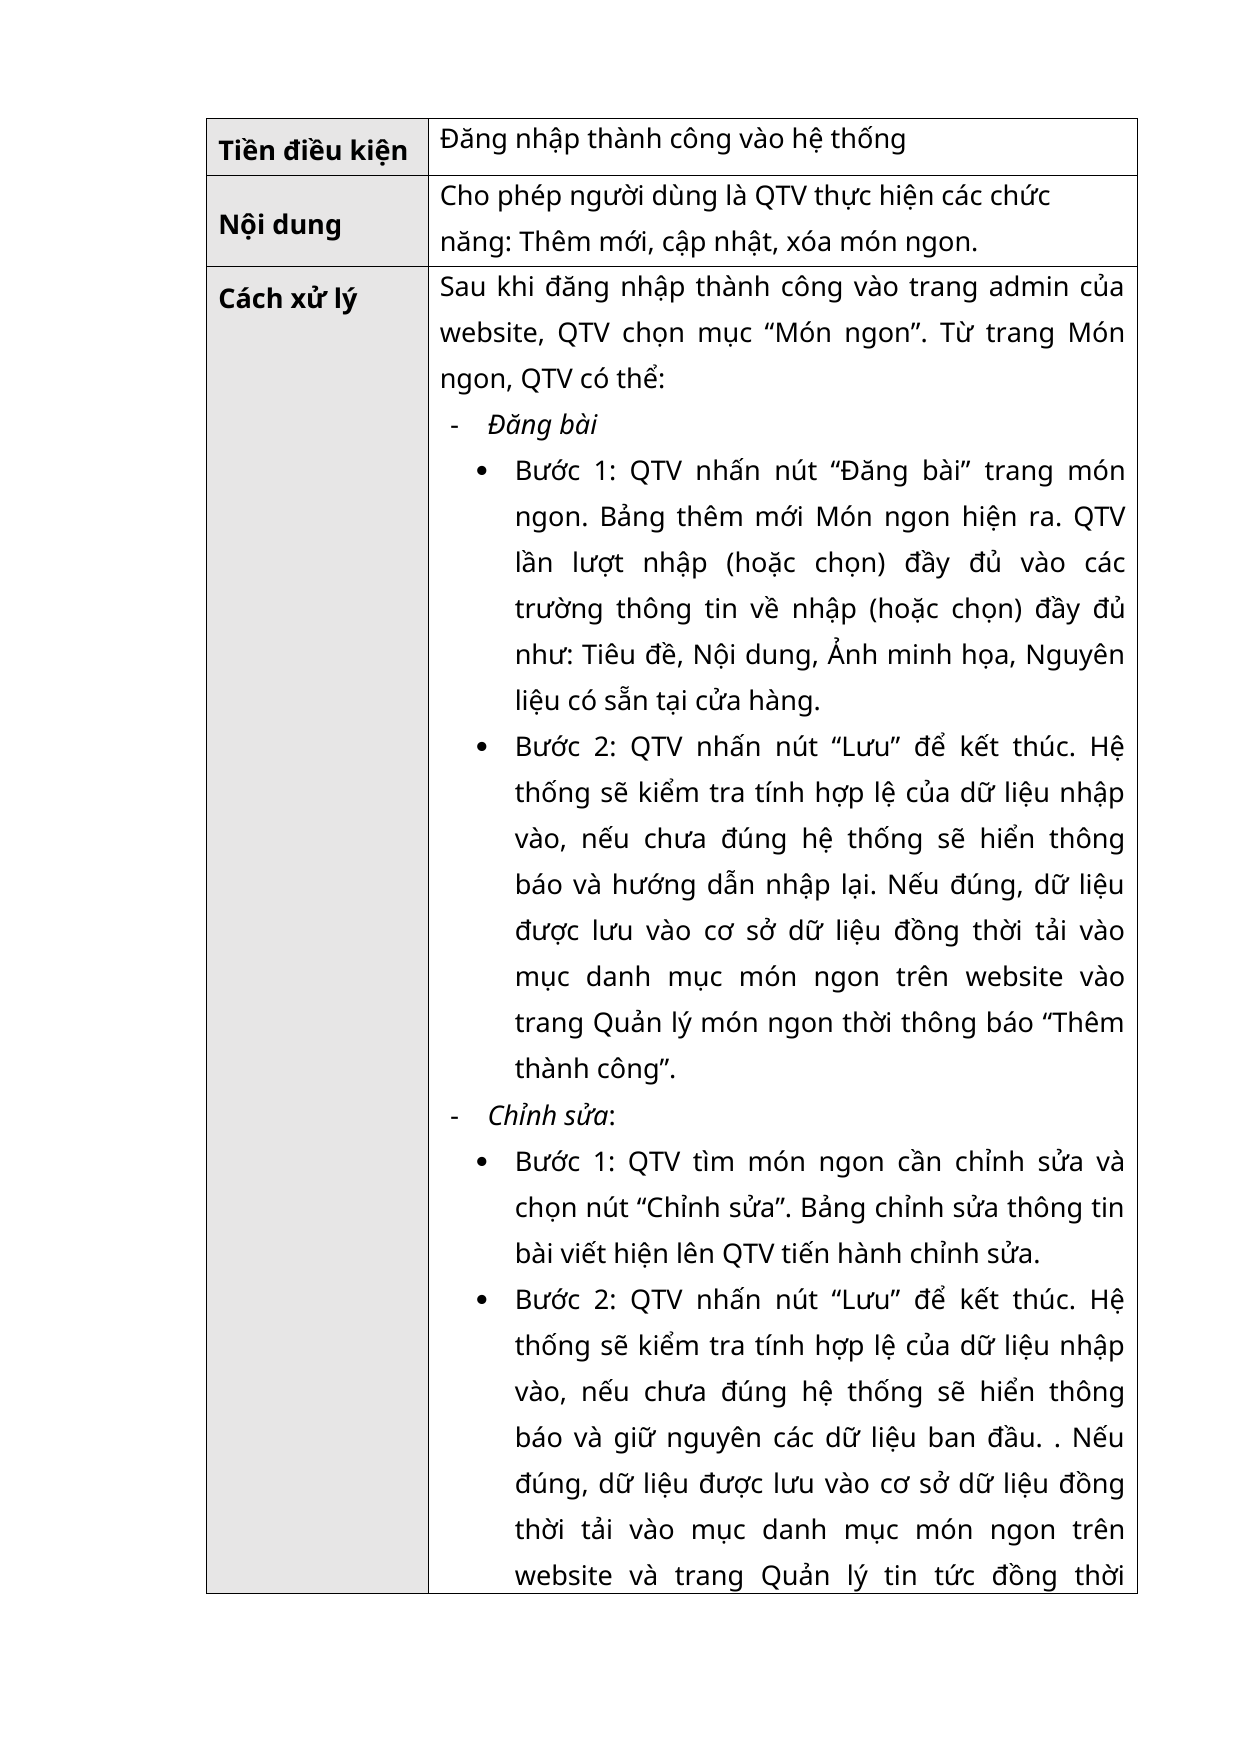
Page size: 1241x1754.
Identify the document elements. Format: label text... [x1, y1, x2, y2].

table_cell Nội dung [207, 176, 428, 266]
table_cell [429, 267, 1137, 1593]
table_cell Đăng nhập thành công vào hệ thống [429, 119, 1137, 175]
table_cell Tiền điều kiện [207, 119, 428, 175]
table_cell Cho phép người dùng là QTV thực hiện các chức năng: Thêm mới, cập nhật, xóa món ngon. [429, 176, 1137, 266]
table_cell Cách xử lý [207, 267, 428, 1593]
